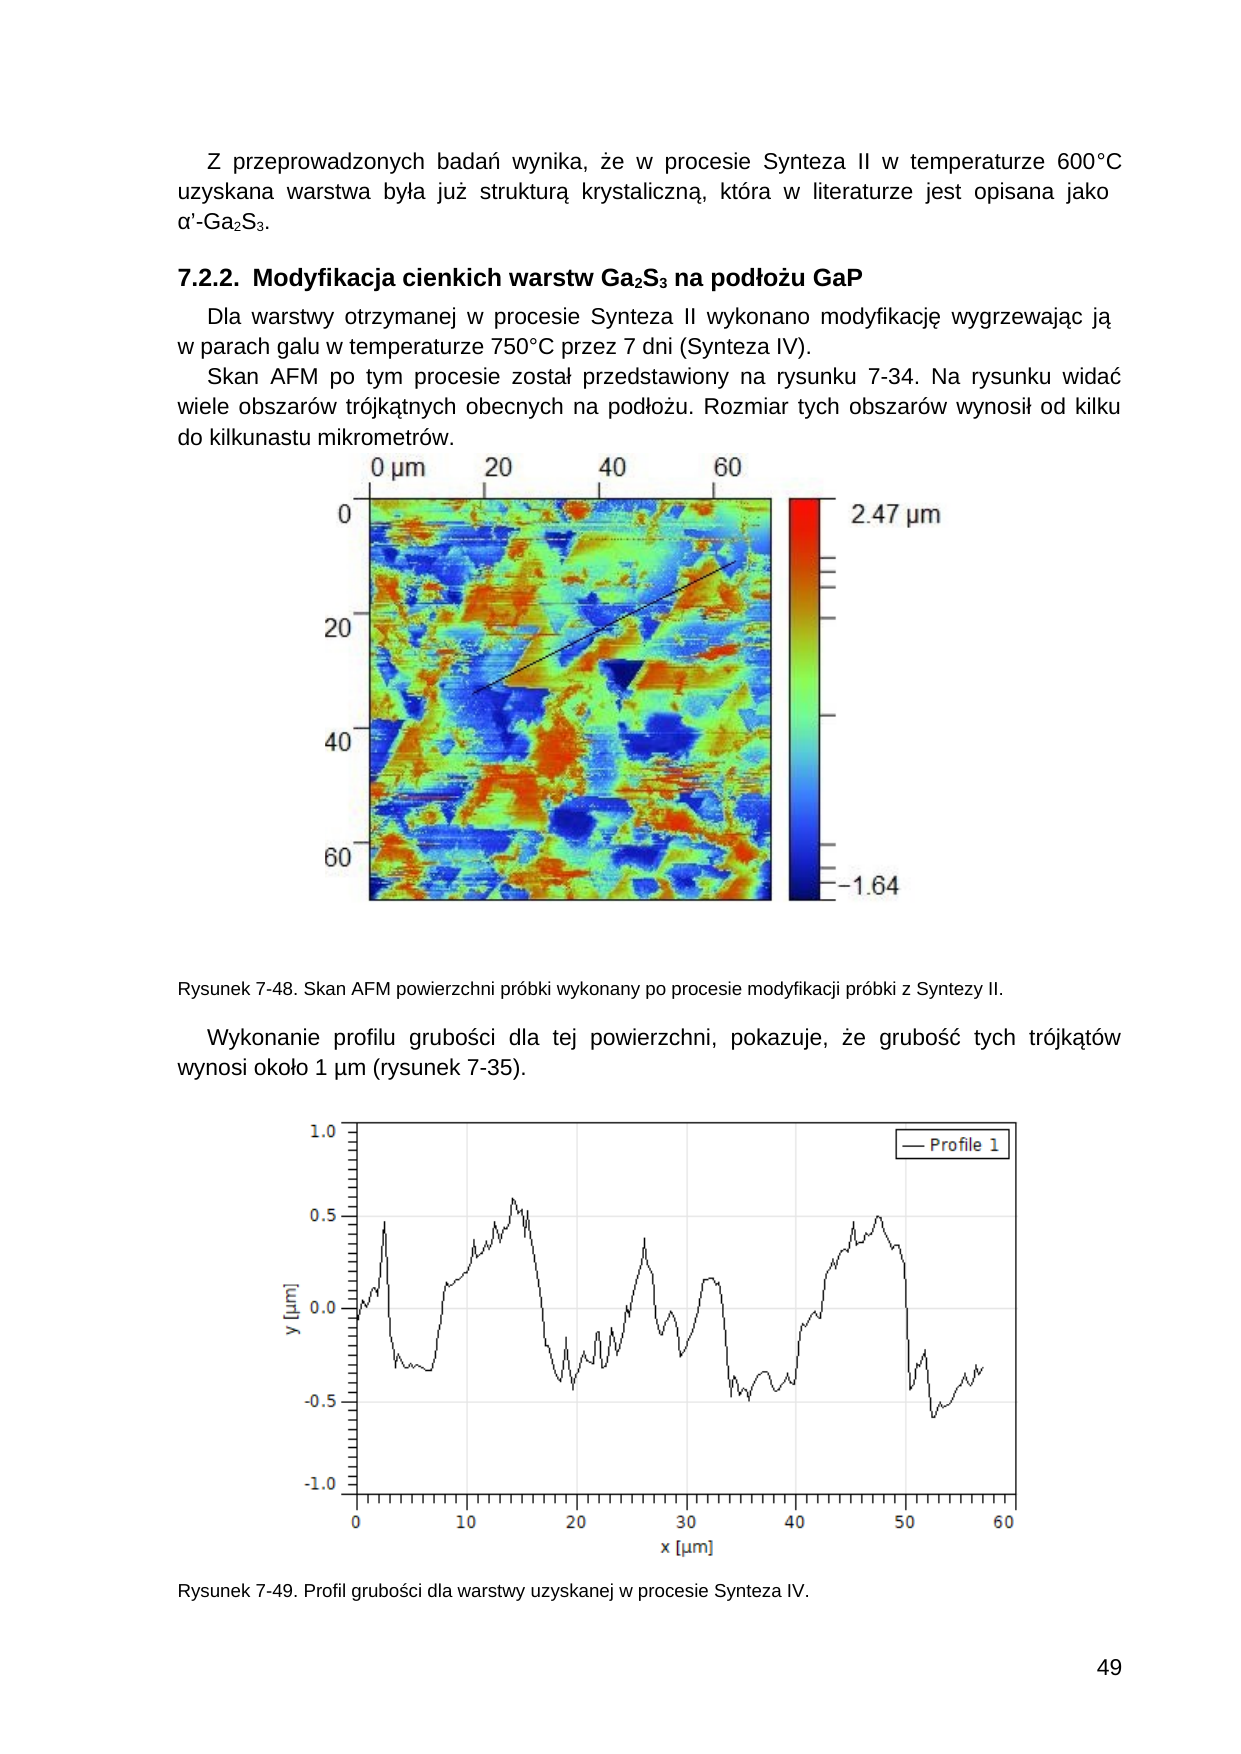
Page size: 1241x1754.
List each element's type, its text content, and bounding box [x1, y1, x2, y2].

text Skan AFM po tym procesie został przedstawiony na rysunku 7-34. Na rysunku widać wiele obszarów trójkątnych obecnych na podłożu. Rozmiar tych obszarów wynosił od kilku do kilkunastu mikrometrów. [177, 363, 1122, 450]
text Z przeprowadzonych badań wynika, że w procesie Synteza II w temperaturze 600°C uzyskana warstwa była już strukturą krystaliczną, która w literaturze jest opisana jako α’-Ga2S3. [177, 148, 1122, 234]
picture [274, 1114, 1025, 1564]
text Wykonanie profilu grubości dla tej powierzchni, pokazuje, że grubość tych trójkątów wynosi około 1 µm (rysunek 7-35). [177, 1023, 1122, 1080]
text Dla warstwy otrzymanej w procesie Synteza II wykonano modyfikację wygrzewając ją w parach galu w temperaturze 750°C przez 7 dni (Synteza IV). [177, 303, 1122, 359]
subtitle Modyfikacja cienkich warstw Ga2S3 na podłożu GaP [177, 263, 1122, 292]
picture [325, 453, 975, 962]
